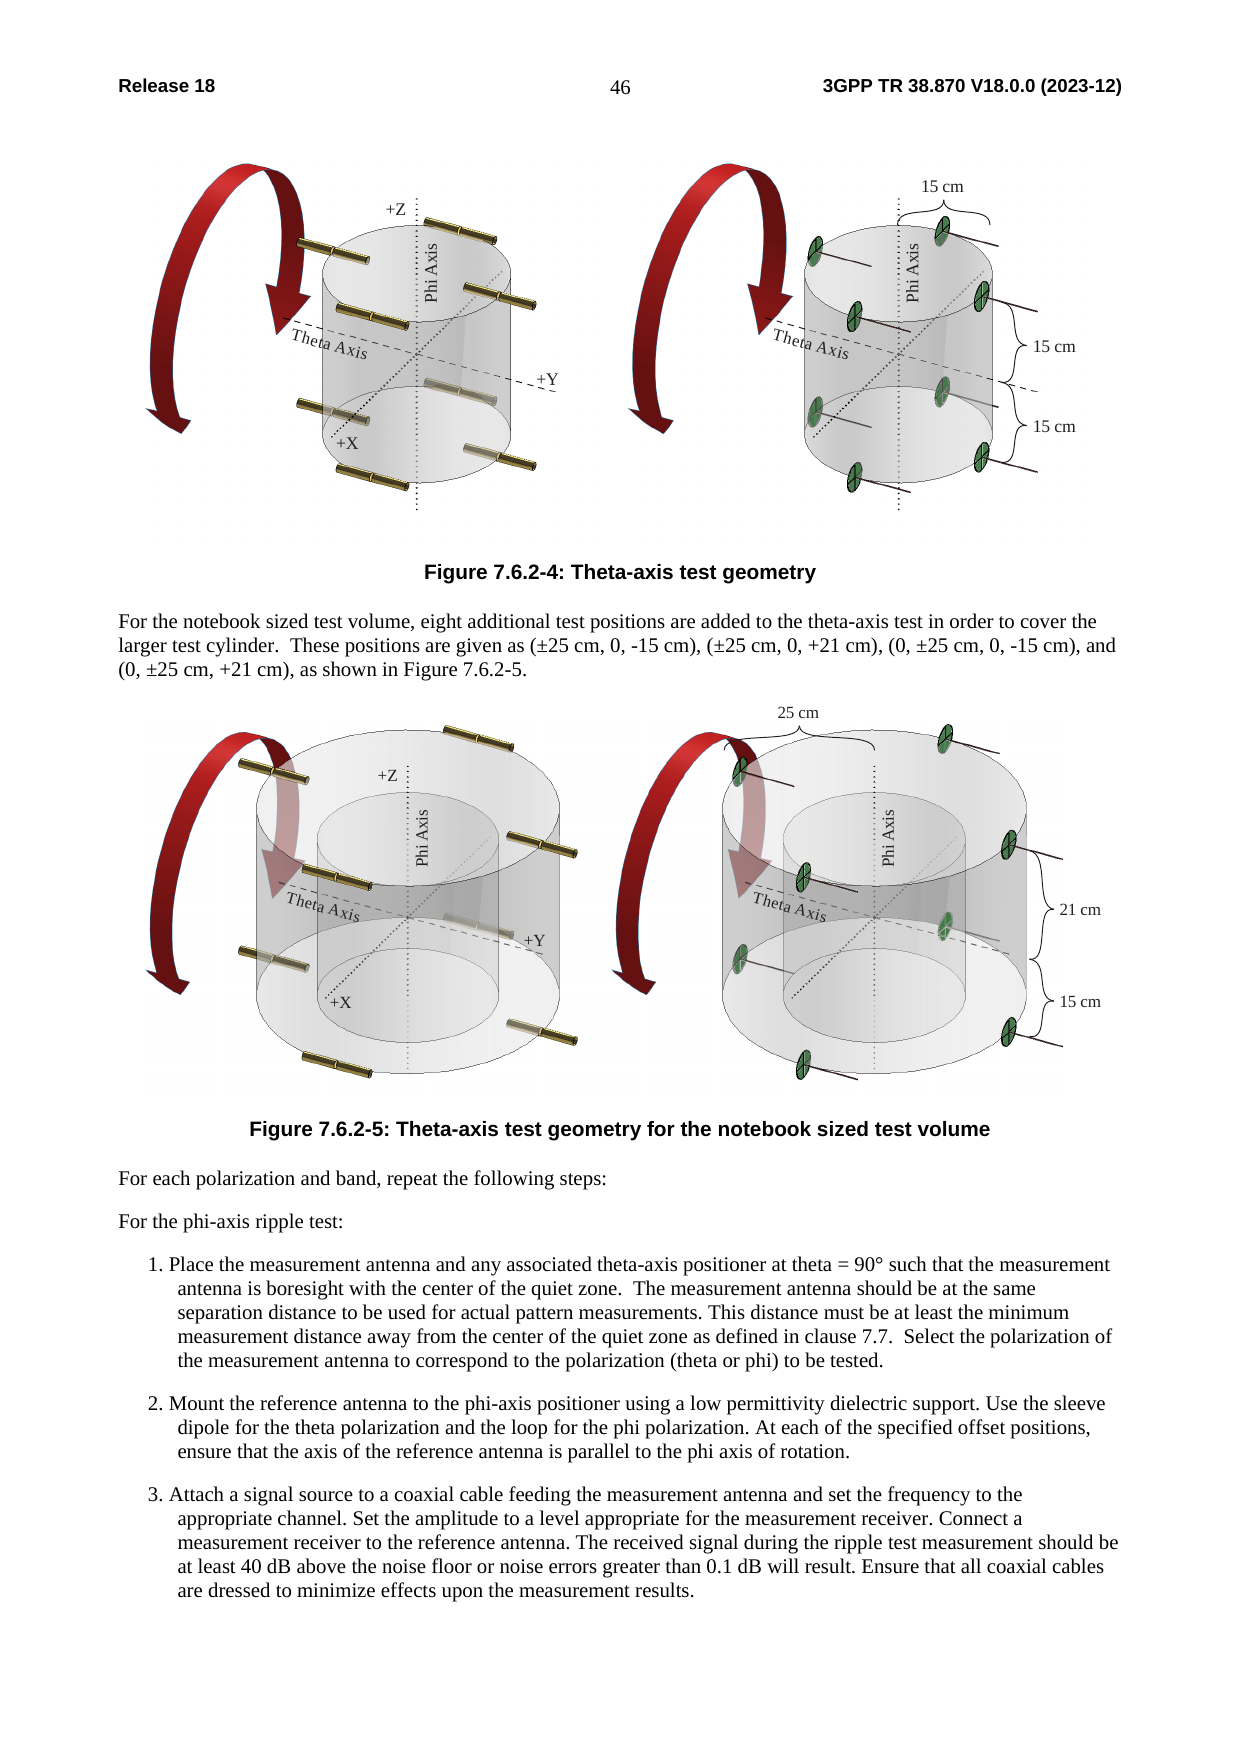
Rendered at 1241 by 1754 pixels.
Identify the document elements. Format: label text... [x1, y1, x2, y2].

text 3. Attach a signal source to a coaxial cable feeding the measurement antenna and set the frequency to the appropriate channel. Set the amplitude to a level appropriate for the measurement receiver. Connect a measurement receiver to the reference antenna. The received signal during the ripple test measurement should be at least 40 dB above the noise floor or noise errors greater than 0.1 dB will result. Ensure that all coaxial cables are dressed to minimize effects upon the measurement results. [148, 1482, 1122, 1602]
text For the notebook sized test volume, eight additional test positions are added to the theta-axis test in order to cover the larger test cylinder. These positions are given as (±25 cm, 0, -15 cm), (±25 cm, 0, +21 cm), (0, ±25 cm, 0, -15 cm), and (0, ±25 cm, +21 cm), as shown in Figure 7.6.2-5. [118, 609, 1122, 681]
text 1. Place the measurement antenna and any associated theta-axis positioner at theta = 90° such that the measurement antenna is boresight with the center of the quiet zone. The measurement antenna should be at the same separation distance to be used for actual pattern measurements. This distance must be at least the minimum measurement distance away from the center of the quiet zone as defined in clause 7.7. Select the polarization of the measurement antenna to correspond to the polarization (theta or phi) to be tested. [148, 1252, 1122, 1372]
text Figure 7.6.2-5: Theta-axis test geometry for the notebook sized test volume [118, 1117, 1122, 1141]
text For each polarization and band, repeat the following steps: [118, 1166, 1122, 1190]
text 2. Mount the reference antenna to the phi-axis positioner using a low permittivity dielectric support. Use the sleeve dipole for the theta polarization and the loop for the phi polarization. At each of the specified offset positions, ensure that the axis of the reference antenna is parallel to the phi axis of rotation. [148, 1391, 1122, 1463]
text Figure 7.6.2-4: Theta-axis test geometry [118, 560, 1122, 584]
text For the phi-axis ripple test: [118, 1209, 1122, 1233]
